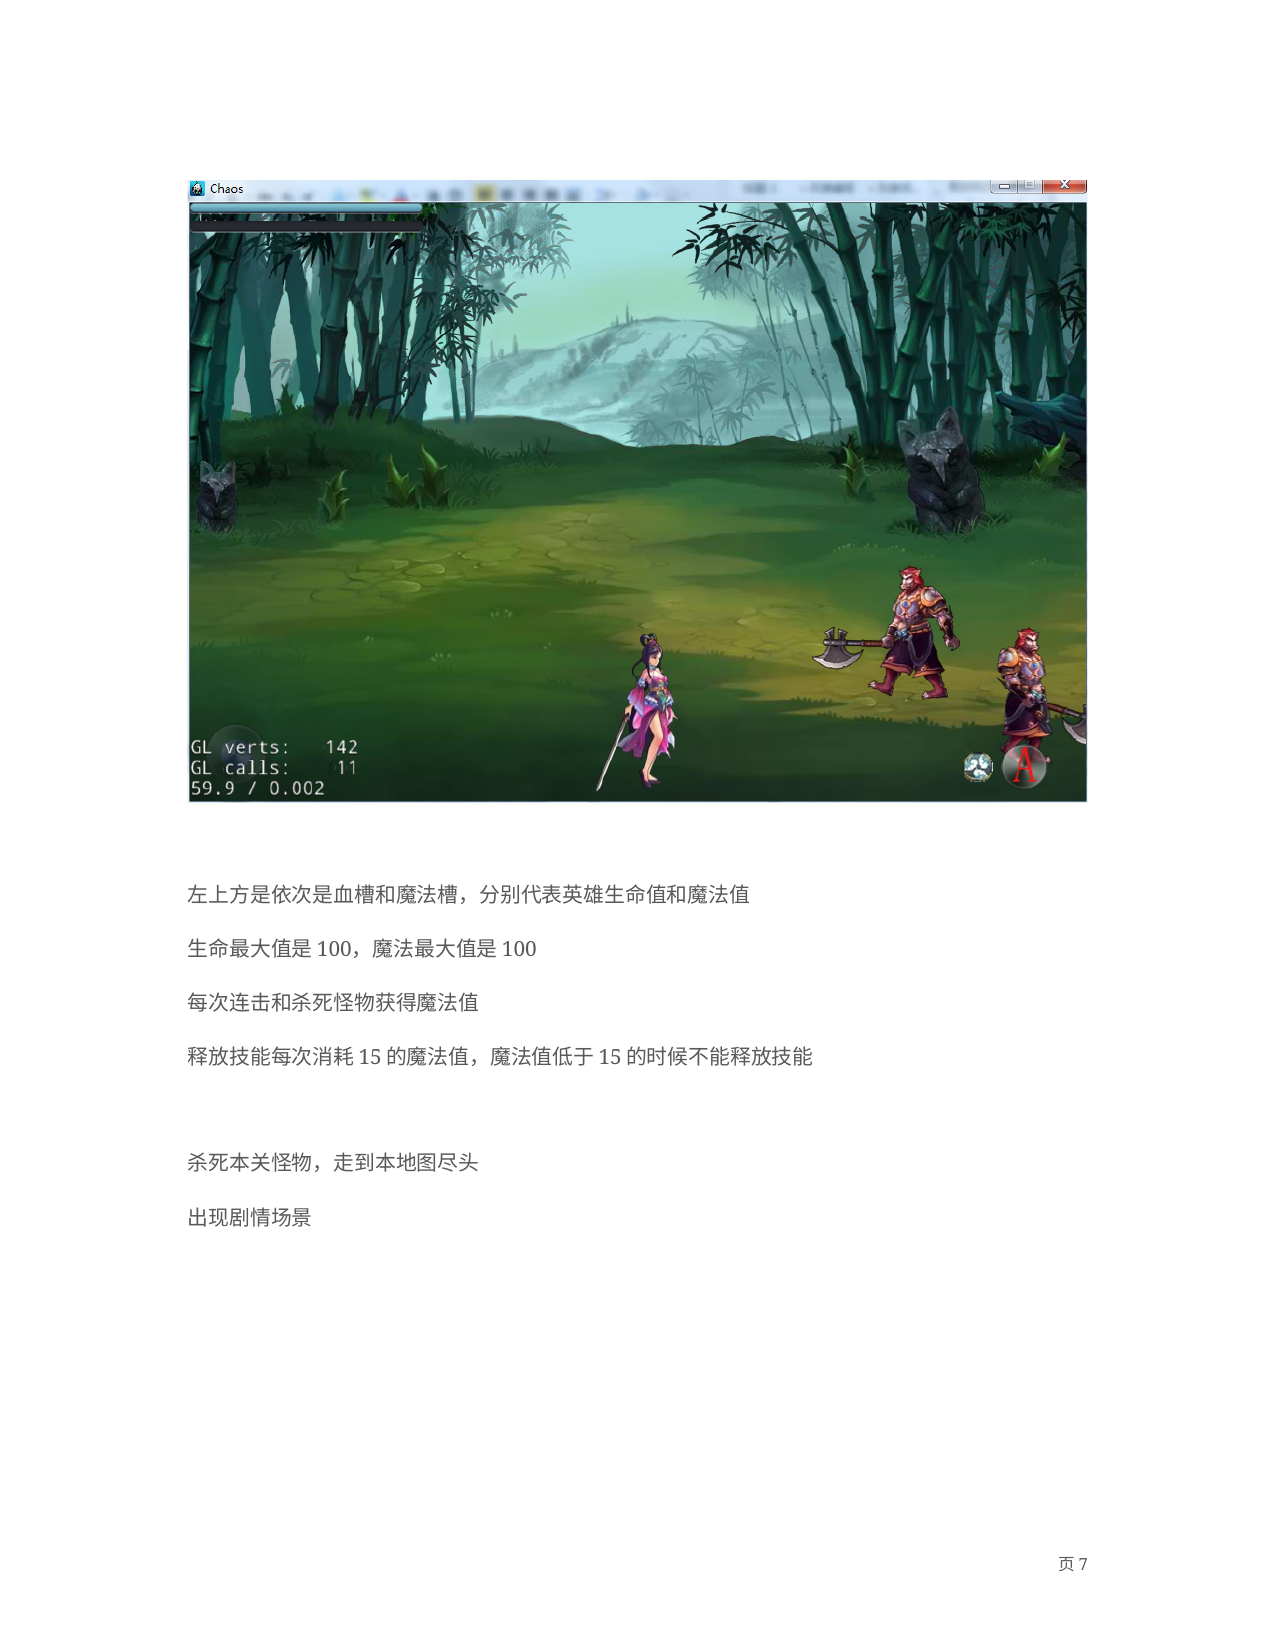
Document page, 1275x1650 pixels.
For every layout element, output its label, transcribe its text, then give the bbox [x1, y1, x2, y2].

text 生命最大值是100，魔法最大值是100 [187, 932, 1087, 962]
text 左上方是依次是血槽和魔法槽，分别代表英雄生命值和魔法值 [187, 878, 1087, 908]
picture [187, 180, 1088, 803]
text 杀死本关怪物，走到本地图尽头 [187, 1147, 1087, 1177]
text 释放技能每次消耗15的魔法值，魔法值低于15的时候不能释放技能 [187, 1040, 1087, 1071]
text 每次连击和杀死怪物获得魔法值 [187, 986, 1087, 1017]
text 出现剧情场景 [187, 1201, 1087, 1231]
